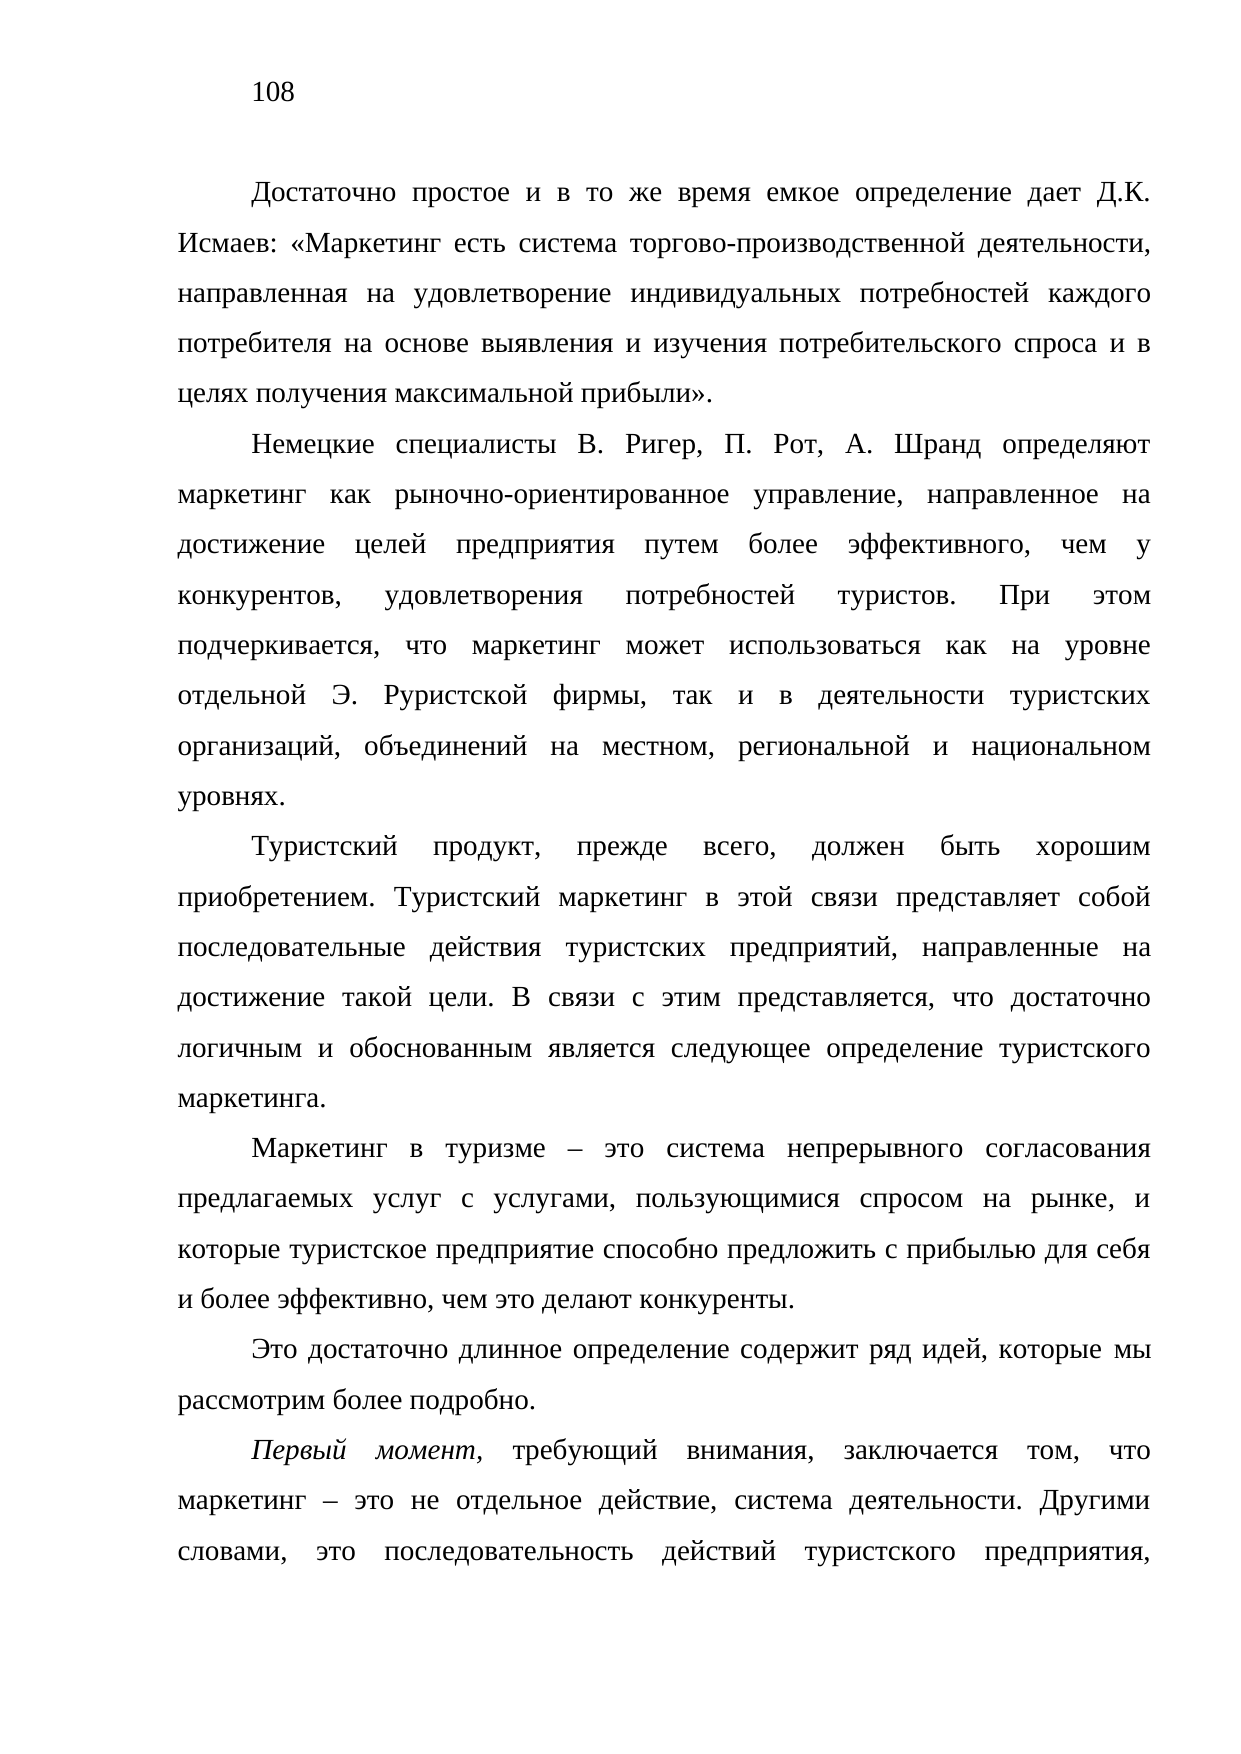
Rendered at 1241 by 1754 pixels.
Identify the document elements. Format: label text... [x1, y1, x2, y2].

text Туристский продукт, прежде всего, должен быть хорошим приобретением. Туристский маркетинг в этой связи представляет собой последовательные действия туристских предприятий, направленные на достижение такой цели. В связи с этим представляется, что достаточно логичным и обоснованным является следующее определение туристского маркетинга. [177, 828, 1152, 1113]
text Немецкие специалисты В. Ригер, П. Рот, А. Шранд определяют маркетинг как рыночно-ориентированное управление, направленное на достижение целей предприятия путем более эффективного, чем у конкурентов, удовлетворения потребностей туристов. При этом подчеркивается, что маркетинг может использоваться как на уровне отдельной Э. Руристской фирмы, так и в деятельности туристских организаций, объединений на местном, региональной и национальном уровнях. [177, 426, 1152, 812]
text Маркетинг в туризме – это система непрерывного согласования предлагаемых услуг с услугами, пользующимися спросом на рынке, и которые туристское предприятие способно предложить с прибылью для себя и более эффективно, чем это делают конкуренты. [177, 1130, 1152, 1315]
text Это достаточно длинное определение содержит ряд идей, которые мы рассмотрим более подробно. [177, 1332, 1152, 1415]
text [177, 1432, 1152, 1566]
text Достаточно простое и в то же время емкое определение дает Д.К. Исмаев: «Маркетинг есть система торгово-производственной деятельности, направленная на удовлетворение индивидуальных потребностей каждого потребителя на основе выявления и изучения потребительского спроса и в целях получения максимальной прибыли». [177, 174, 1152, 409]
